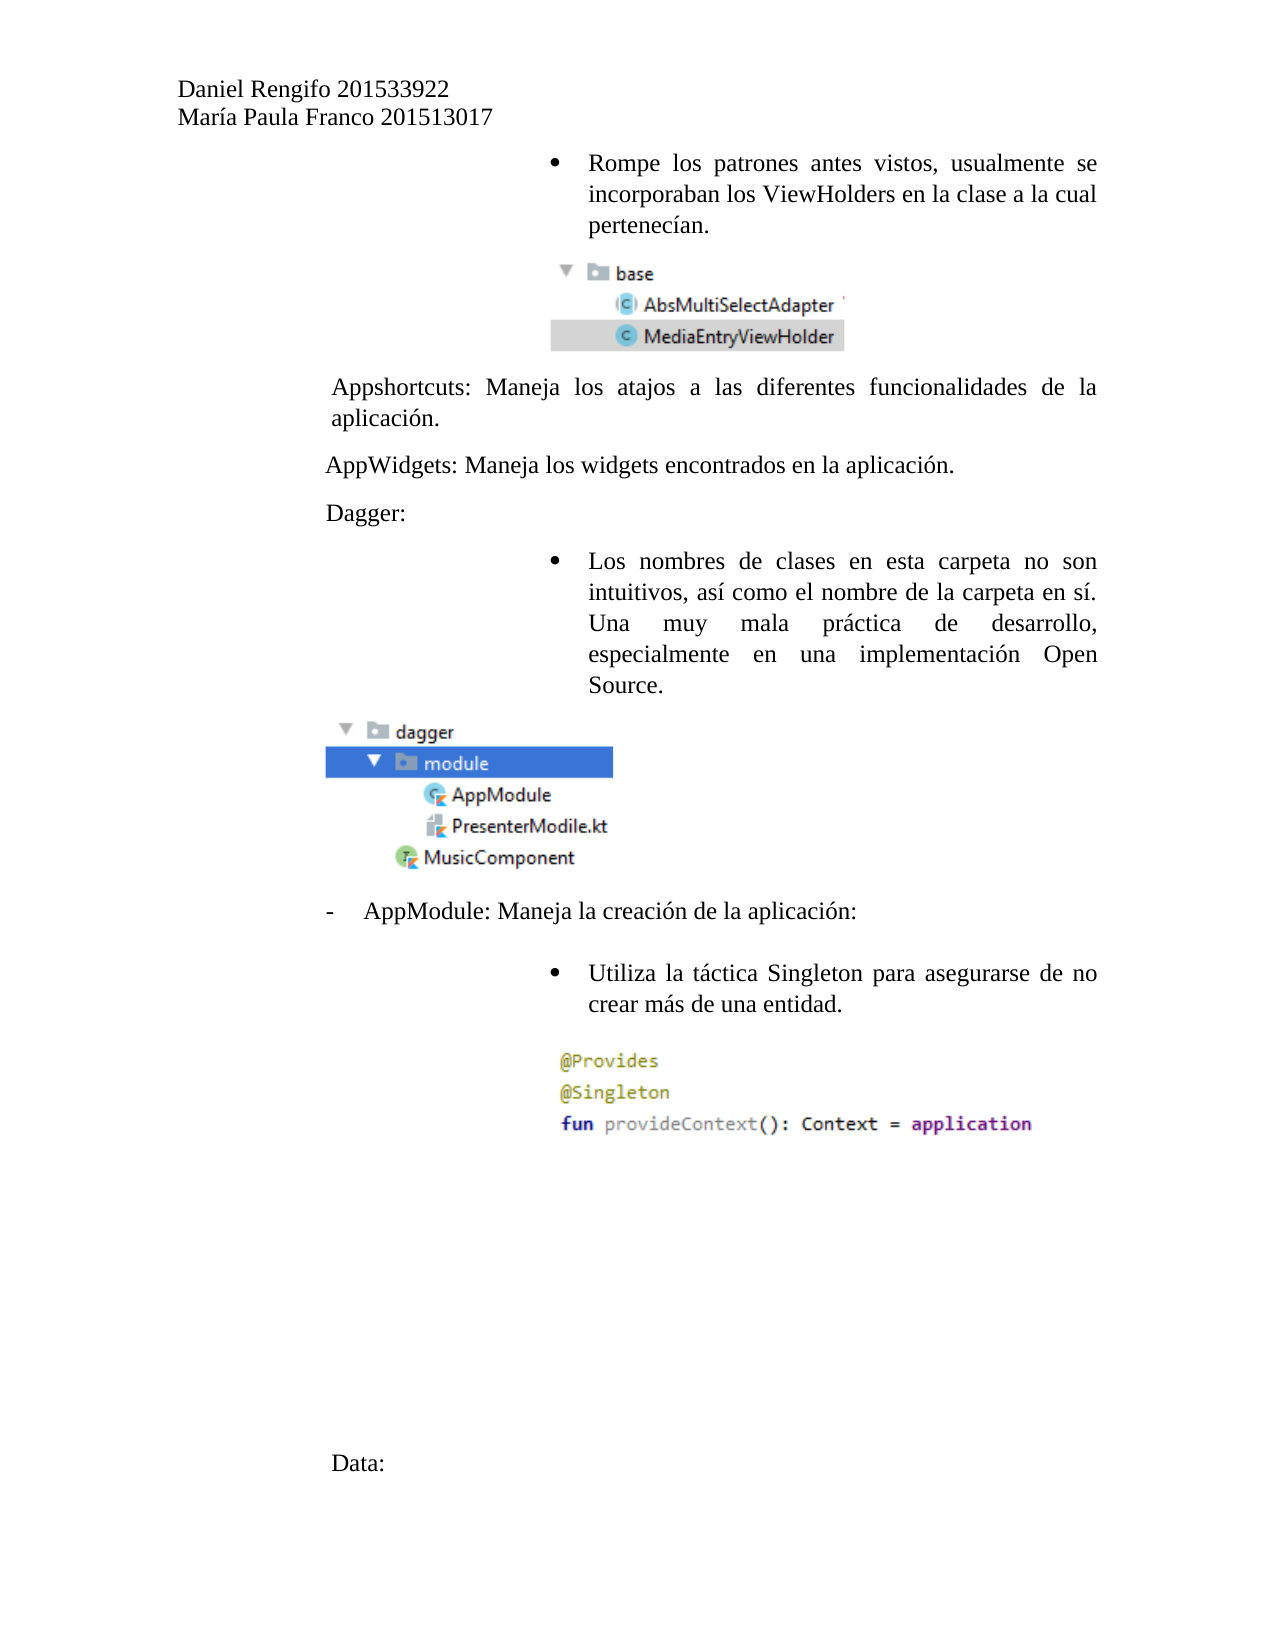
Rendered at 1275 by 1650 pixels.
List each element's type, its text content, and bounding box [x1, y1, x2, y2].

list Rompe los patrones antes vistos, usualmente se incorporaban los ViewHolders en la clase a la cual pertenecían. [551, 148, 1098, 238]
text Data: [251, 1448, 1098, 1477]
picture [550, 1036, 1043, 1143]
picture [550, 257, 845, 353]
text Dagger: [326, 498, 1098, 527]
list AppModule: Maneja la creación de la aplicación: [326, 896, 1098, 924]
picture [325, 717, 614, 877]
list Los nombres de clases en esta carpeta no son intuitivos, así como el nombre de la carpeta en sí. Una muy mala práctica de desarrollo, especialmente en una implementación Open Source. [551, 546, 1098, 699]
text Appshortcuts: Maneja los atajos a las diferentes funcionalidades de la aplicación. [331, 372, 1098, 431]
text AppWidgets: Maneja los widgets encontrados en la aplicación. [325, 450, 1098, 479]
list Utiliza la táctica Singleton para asegurarse de no crear más de una entidad. [551, 958, 1098, 1018]
